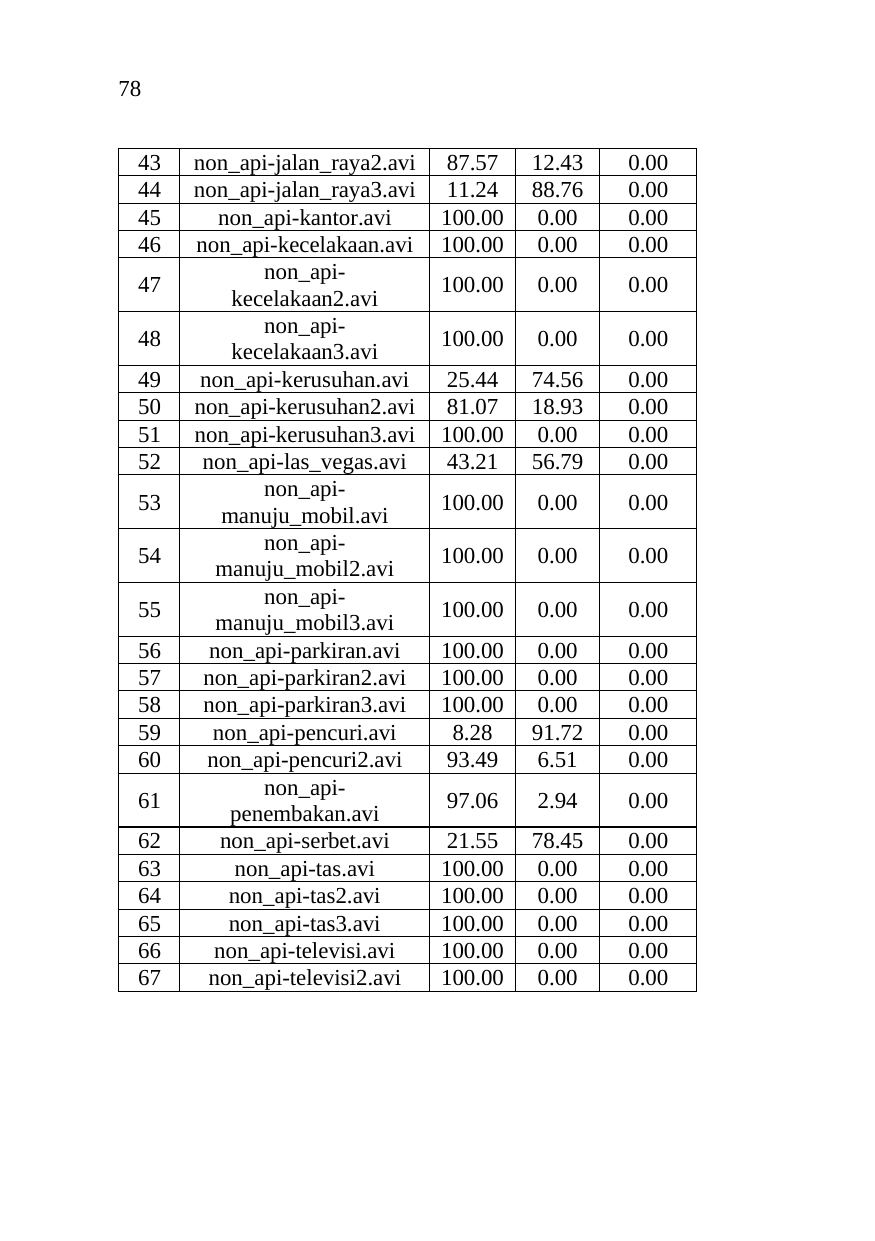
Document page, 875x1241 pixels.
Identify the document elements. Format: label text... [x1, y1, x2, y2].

table_cell 60 [119, 746, 179, 773]
table_cell 100.00 [430, 637, 515, 663]
table_cell 62 [119, 828, 179, 854]
table_cell non_api-televisi2.avi [180, 964, 429, 991]
table_cell 0.00 [516, 204, 599, 230]
table_cell 8.28 [430, 719, 515, 745]
table_cell 100.00 [430, 583, 515, 636]
table_cell 65 [119, 910, 179, 936]
table_cell 100.00 [430, 882, 515, 908]
table_cell non_api-las_vegas.avi [180, 448, 429, 474]
table_cell 78.45 [516, 828, 599, 854]
table_cell 0.00 [516, 475, 599, 528]
table_cell 0.00 [516, 529, 599, 582]
table_cell non_api-manuju_mobil2.avi [180, 529, 429, 582]
table_cell 61 [119, 774, 179, 826]
table_cell 100.00 [430, 964, 515, 991]
table_cell 100.00 [430, 231, 515, 257]
table_cell 6.51 [516, 746, 599, 773]
table_cell non_api-kecelakaan2.avi [180, 258, 429, 311]
table_cell non_api-pencuri.avi [180, 719, 429, 745]
table_cell 0.00 [600, 964, 696, 991]
table_cell 56 [119, 637, 179, 663]
table_cell 100.00 [430, 855, 515, 881]
table_cell 100.00 [430, 664, 515, 690]
table_cell 0.00 [600, 475, 696, 528]
table_cell 0.00 [600, 774, 696, 826]
table_cell 52 [119, 448, 179, 474]
table_cell 100.00 [430, 475, 515, 528]
table_cell 64 [119, 882, 179, 908]
table_cell 0.00 [516, 664, 599, 690]
table_cell 0.00 [516, 637, 599, 663]
table_cell 100.00 [430, 258, 515, 311]
table_cell 59 [119, 719, 179, 745]
table_cell 54 [119, 529, 179, 582]
table_cell 81.07 [430, 393, 515, 419]
table_cell 18.93 [516, 393, 599, 419]
table_cell 0.00 [516, 312, 599, 365]
table_cell 0.00 [600, 393, 696, 419]
table_cell 0.00 [516, 882, 599, 908]
table_cell non_api-kerusuhan2.avi [180, 393, 429, 419]
table_cell non_api-parkiran.avi [180, 637, 429, 663]
table_cell 44 [119, 176, 179, 202]
table_cell non_api-kantor.avi [180, 204, 429, 230]
table_cell 0.00 [600, 855, 696, 881]
table_cell 100.00 [430, 691, 515, 718]
table_cell 0.00 [516, 421, 599, 447]
table_cell non_api-tas3.avi [180, 910, 429, 936]
table_cell 100.00 [430, 204, 515, 230]
table_cell non_api-kerusuhan3.avi [180, 421, 429, 447]
table_cell non_api-kerusuhan.avi [180, 366, 429, 392]
table_cell 2.94 [516, 774, 599, 826]
table_cell 0.00 [516, 937, 599, 963]
table_cell 100.00 [430, 910, 515, 936]
table_cell 0.00 [600, 312, 696, 365]
table_cell non_api-tas2.avi [180, 882, 429, 908]
table_cell 100.00 [430, 937, 515, 963]
table_cell 0.00 [516, 583, 599, 636]
table_cell 47 [119, 258, 179, 311]
table_cell 63 [119, 855, 179, 881]
table_cell 0.00 [600, 719, 696, 745]
table_cell 0.00 [600, 637, 696, 663]
table_cell 46 [119, 231, 179, 257]
table_cell 100.00 [430, 312, 515, 365]
table_cell 74.56 [516, 366, 599, 392]
table_cell 0.00 [600, 937, 696, 963]
table_cell non_api-tas.avi [180, 855, 429, 881]
table_cell 43 [119, 149, 179, 175]
table_cell 0.00 [516, 964, 599, 991]
table_cell 50 [119, 393, 179, 419]
table_cell 0.00 [600, 664, 696, 690]
table_cell 57 [119, 664, 179, 690]
table_cell non_api-parkiran3.avi [180, 691, 429, 718]
table_cell non_api-serbet.avi [180, 828, 429, 854]
table_cell 67 [119, 964, 179, 991]
table_cell 93.49 [430, 746, 515, 773]
table_cell non_api-penembakan.avi [180, 774, 429, 826]
table_cell 0.00 [516, 910, 599, 936]
table_cell non_api-jalan_raya3.avi [180, 176, 429, 202]
table_cell 21.55 [430, 828, 515, 854]
table_cell 0.00 [516, 691, 599, 718]
table_cell non_api-televisi.avi [180, 937, 429, 963]
table_cell non_api-manuju_mobil3.avi [180, 583, 429, 636]
table_cell 0.00 [600, 421, 696, 447]
table_cell non_api-manuju_mobil.avi [180, 475, 429, 528]
table_cell 49 [119, 366, 179, 392]
table_cell 100.00 [430, 421, 515, 447]
table_cell 0.00 [600, 231, 696, 257]
table_cell 0.00 [600, 910, 696, 936]
table_cell 0.00 [600, 529, 696, 582]
table_cell 0.00 [600, 691, 696, 718]
table_cell 25.44 [430, 366, 515, 392]
table_cell 51 [119, 421, 179, 447]
table_cell 0.00 [516, 855, 599, 881]
table_cell 0.00 [600, 176, 696, 202]
table_cell 53 [119, 475, 179, 528]
table_cell 48 [119, 312, 179, 365]
table_cell 0.00 [600, 746, 696, 773]
table_cell 58 [119, 691, 179, 718]
table_cell 45 [119, 204, 179, 230]
table_cell non_api-kecelakaan.avi [180, 231, 429, 257]
table_cell 43.21 [430, 448, 515, 474]
table_cell 0.00 [600, 366, 696, 392]
table_cell non_api-jalan_raya2.avi [180, 149, 429, 175]
table_cell 87.57 [430, 149, 515, 175]
table_cell non_api-pencuri2.avi [180, 746, 429, 773]
table_cell 88.76 [516, 176, 599, 202]
table_cell 0.00 [600, 448, 696, 474]
table_cell 97.06 [430, 774, 515, 826]
table_cell 66 [119, 937, 179, 963]
table_cell 0.00 [600, 583, 696, 636]
table_cell 12.43 [516, 149, 599, 175]
table_cell 0.00 [600, 882, 696, 908]
table_cell 0.00 [600, 149, 696, 175]
table_cell 91.72 [516, 719, 599, 745]
table_cell 100.00 [430, 529, 515, 582]
table_cell 0.00 [600, 258, 696, 311]
table_cell 0.00 [600, 204, 696, 230]
table_cell 0.00 [516, 231, 599, 257]
table_cell 11.24 [430, 176, 515, 202]
table_cell 0.00 [516, 258, 599, 311]
table_cell non_api-kecelakaan3.avi [180, 312, 429, 365]
table_cell non_api-parkiran2.avi [180, 664, 429, 690]
table_cell 56.79 [516, 448, 599, 474]
table_cell 0.00 [600, 828, 696, 854]
table_cell 55 [119, 583, 179, 636]
